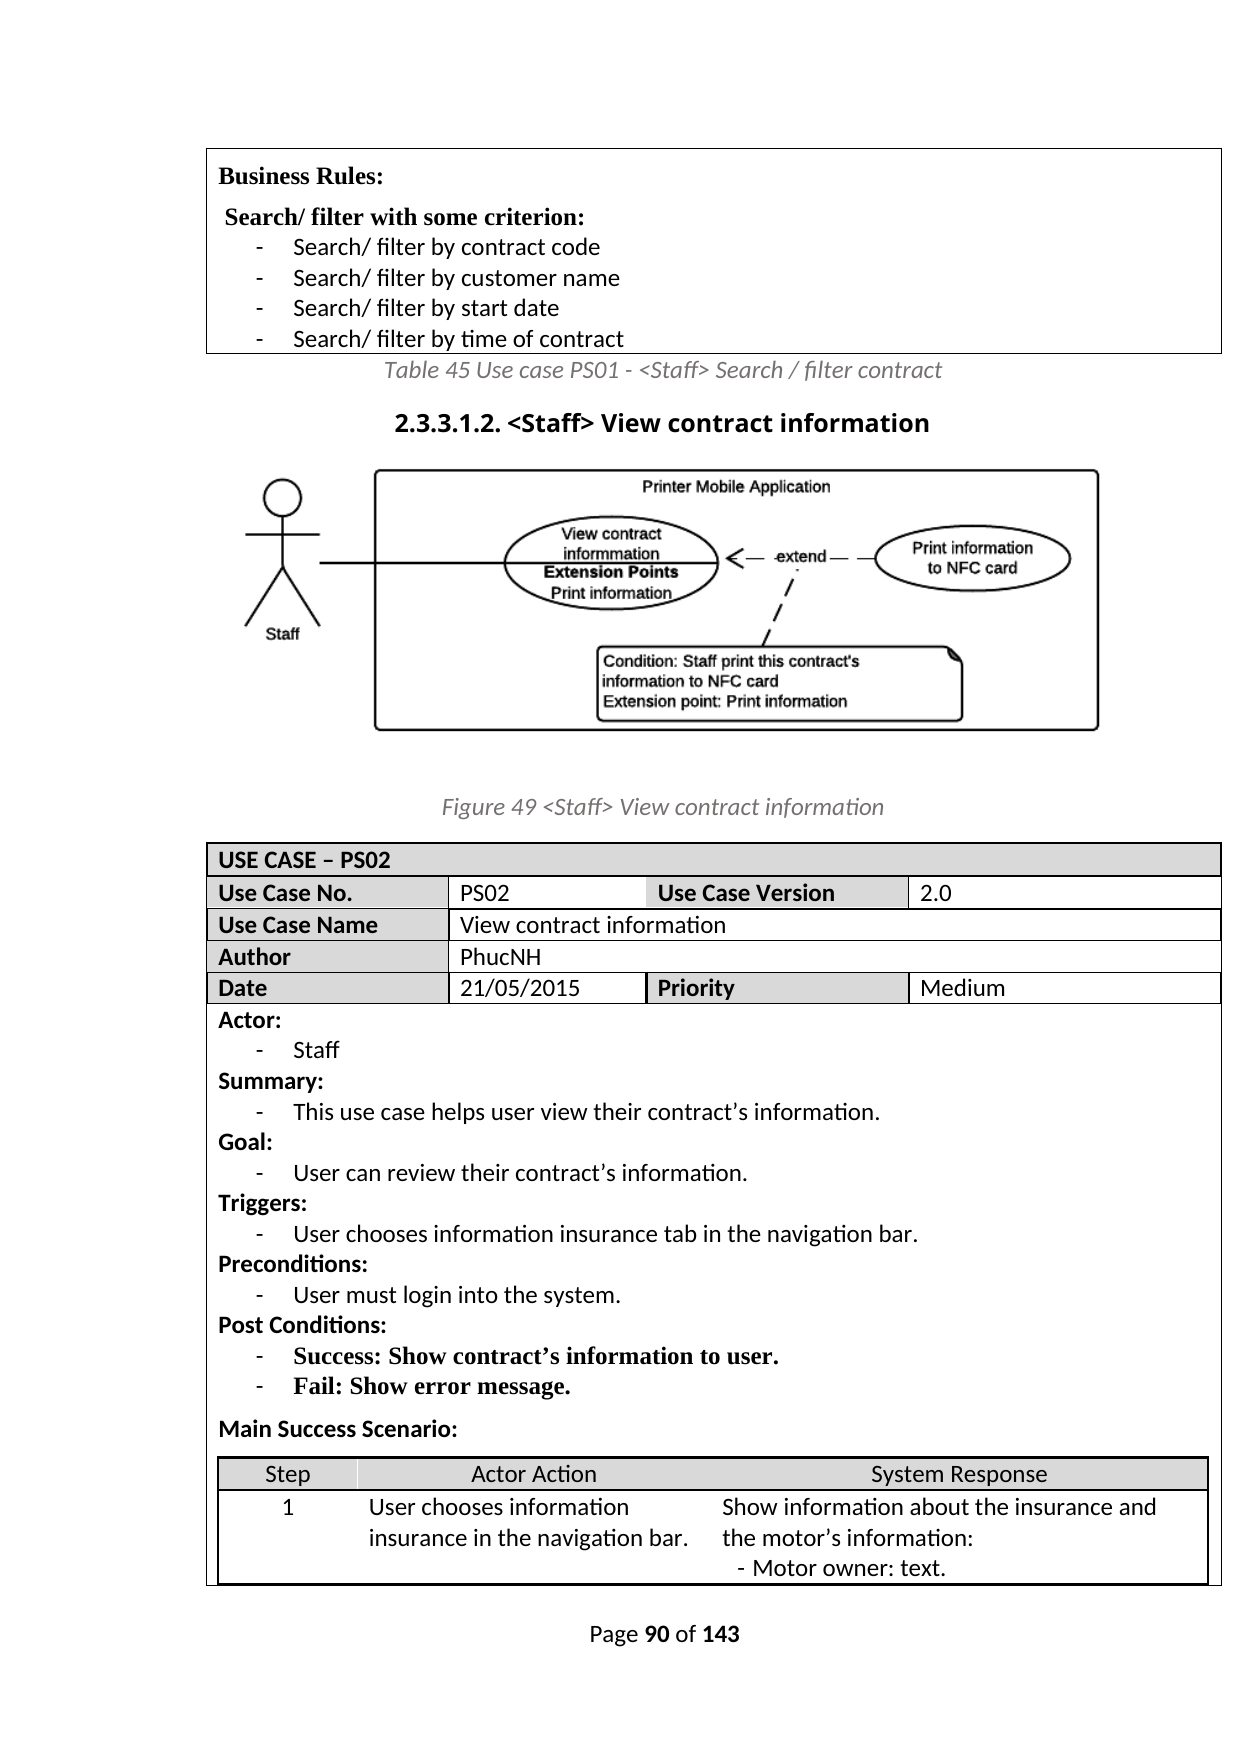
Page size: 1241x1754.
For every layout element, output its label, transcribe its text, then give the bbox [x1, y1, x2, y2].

table_cell Priority [648, 973, 908, 1003]
picture [206, 442, 1124, 772]
table_cell Date [208, 973, 448, 1003]
table_cell Use Case Version [646, 877, 908, 907]
table_cell View contract information [450, 910, 1220, 940]
table_cell PhucNH [449, 941, 1221, 972]
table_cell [207, 1004, 1221, 1585]
table_cell PS02 [449, 877, 646, 907]
subtitle <Staff> View contract information [394, 406, 1122, 440]
table_cell 21/05/2015 [450, 973, 645, 1003]
table_cell 2.0 [909, 877, 1221, 907]
table_cell Use Case No. [207, 877, 448, 907]
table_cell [207, 149, 1221, 353]
table_header USE CASE – PS02 [208, 844, 1220, 875]
table_cell Use Case Name [208, 909, 448, 940]
text Table 45 Use case PS01 - <Staff> Search / filter contract [207, 354, 1122, 385]
table_cell Author [207, 941, 448, 972]
table_cell Medium [910, 973, 1220, 1003]
